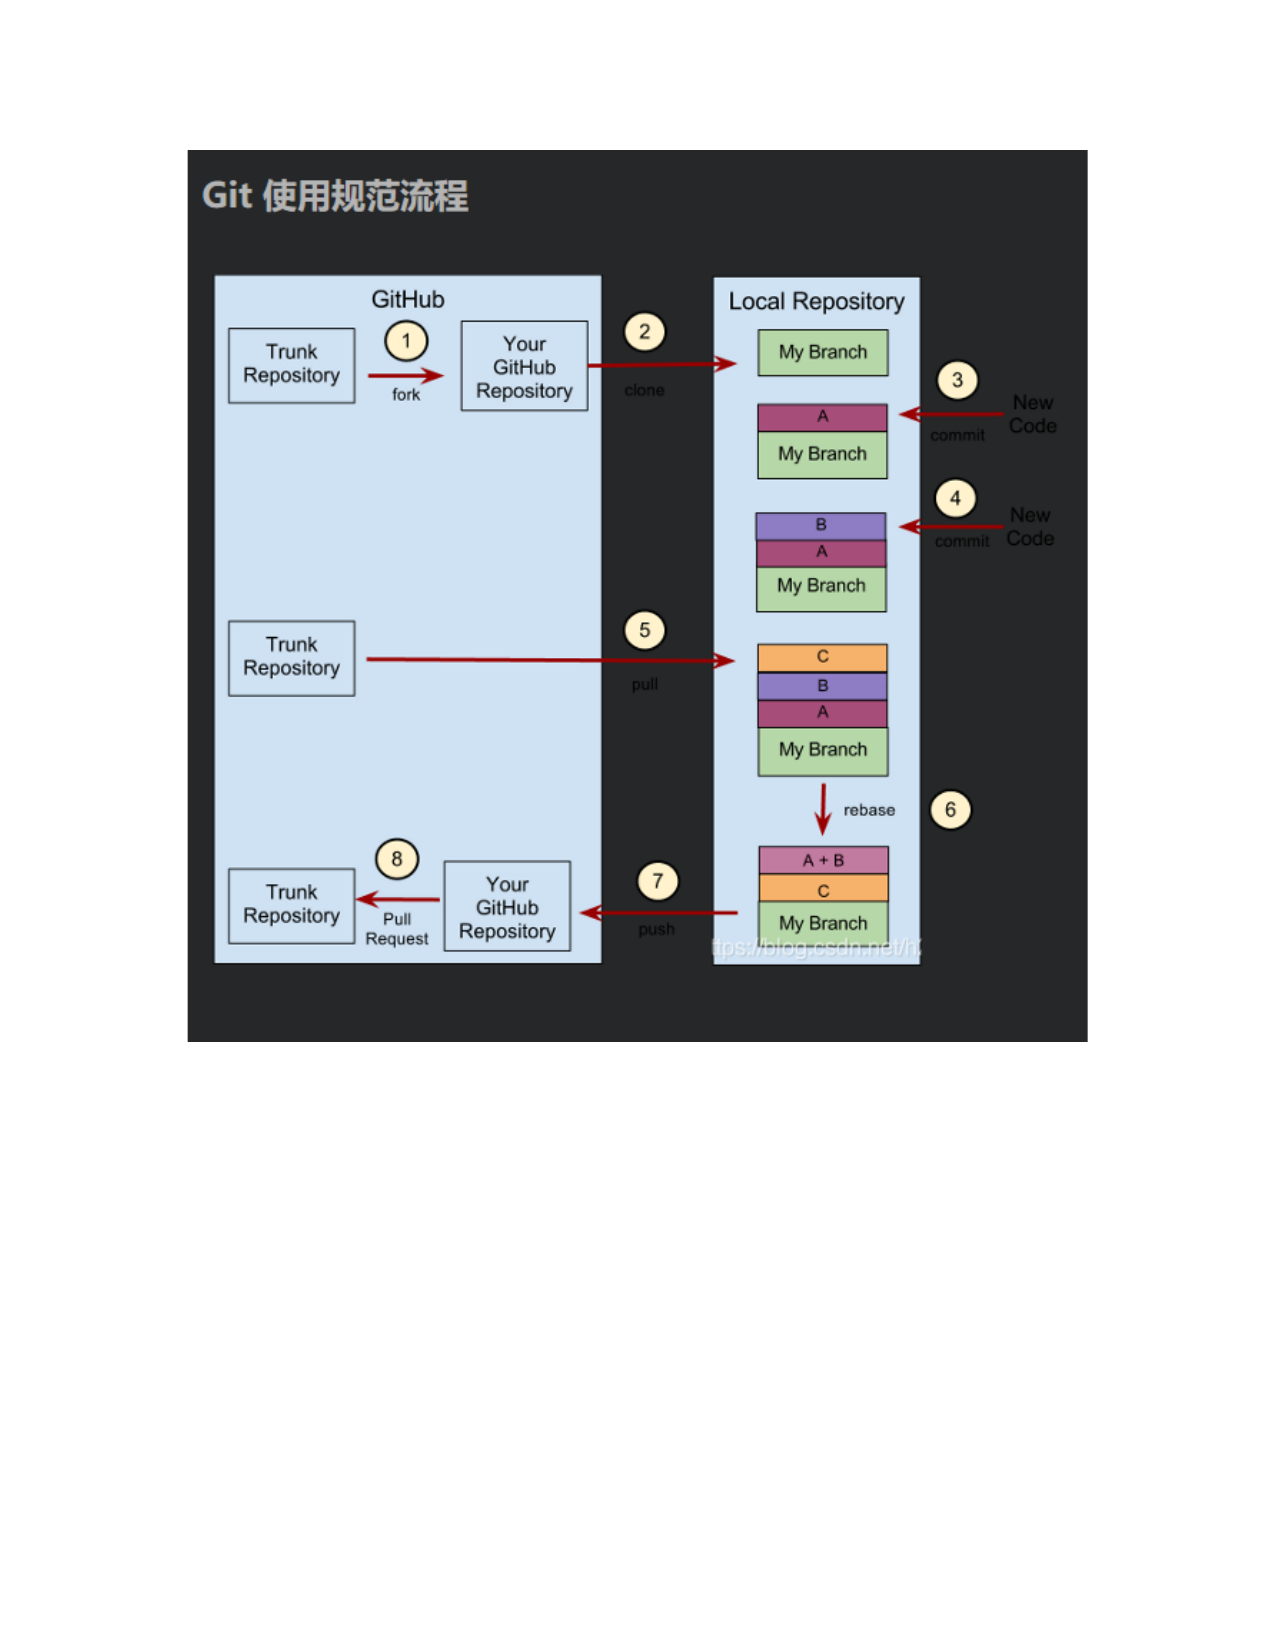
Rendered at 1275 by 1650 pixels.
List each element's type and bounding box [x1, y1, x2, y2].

picture [187, 150, 1088, 1042]
